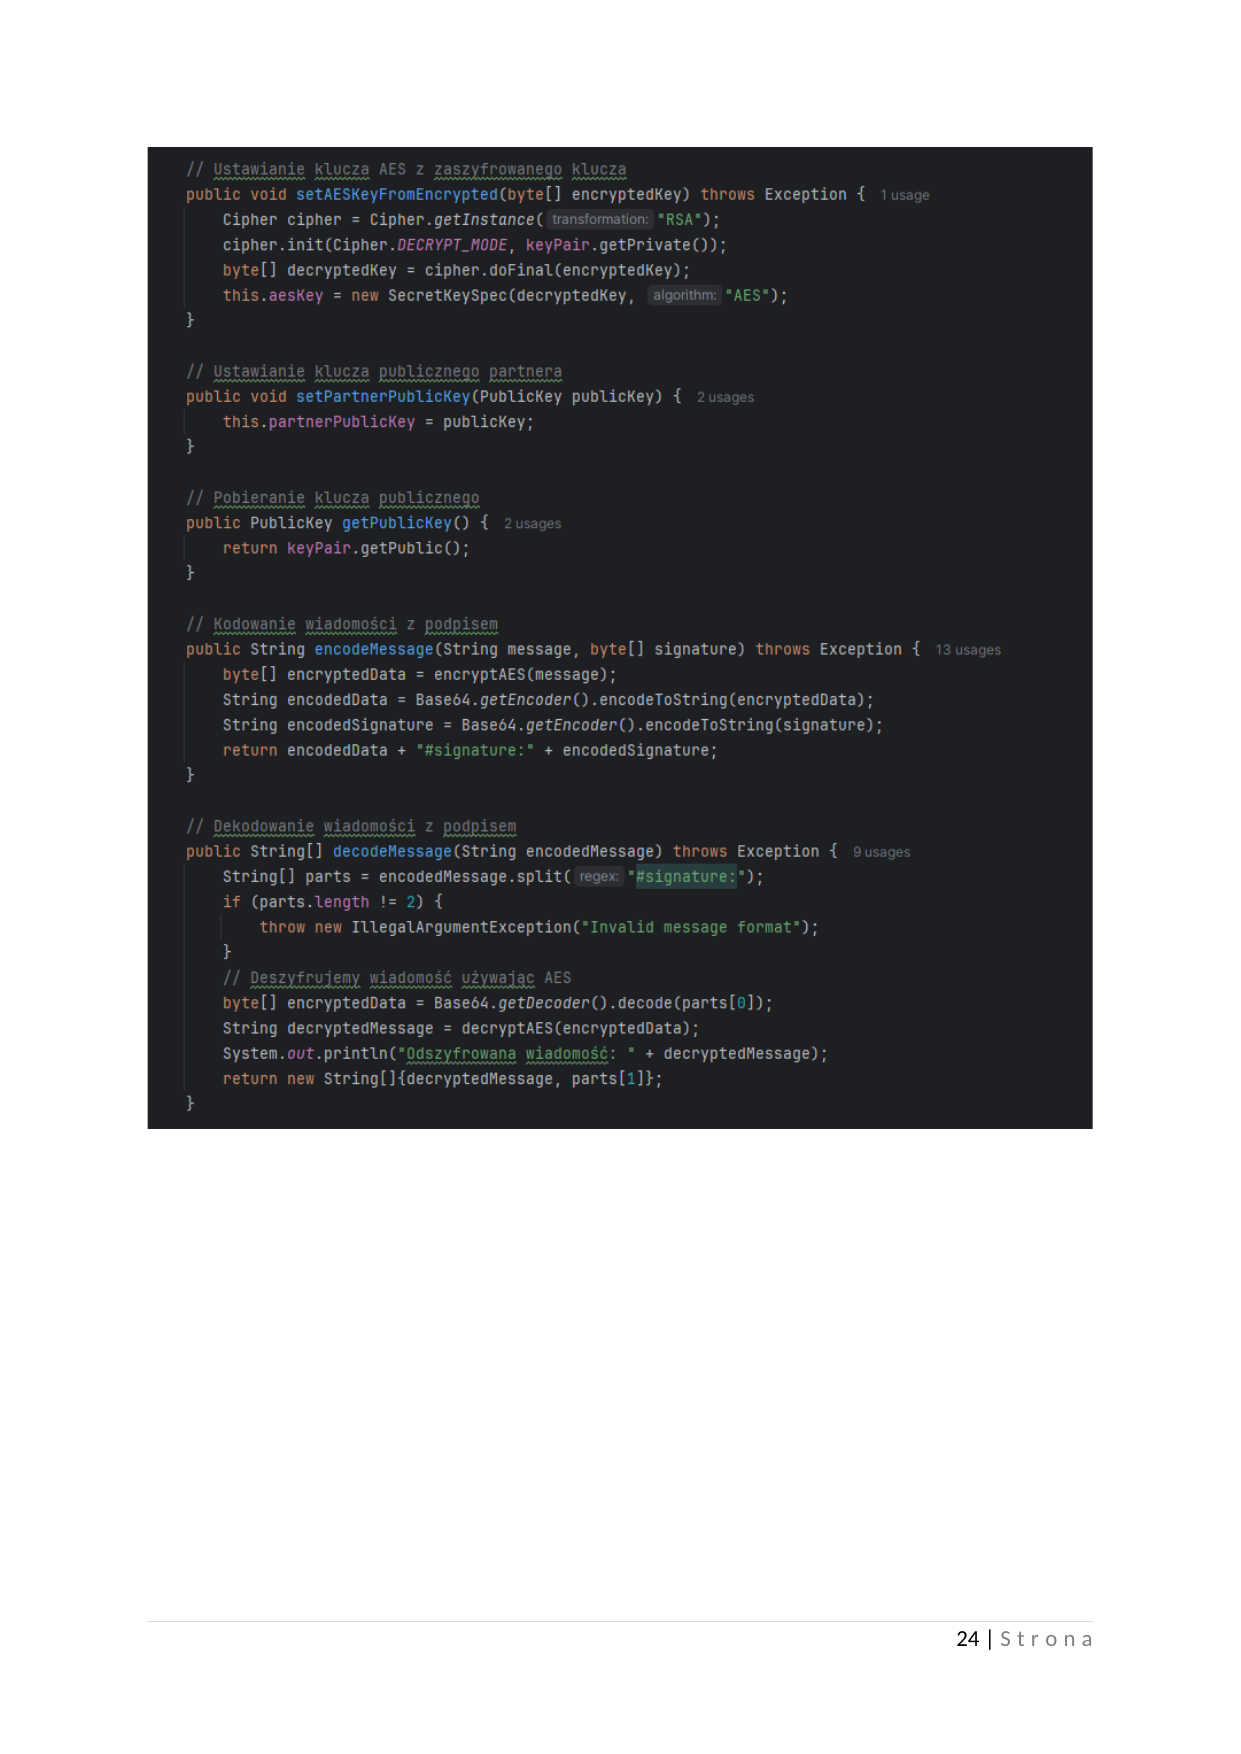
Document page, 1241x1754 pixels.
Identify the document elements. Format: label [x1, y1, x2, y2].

picture [147, 147, 1093, 1129]
